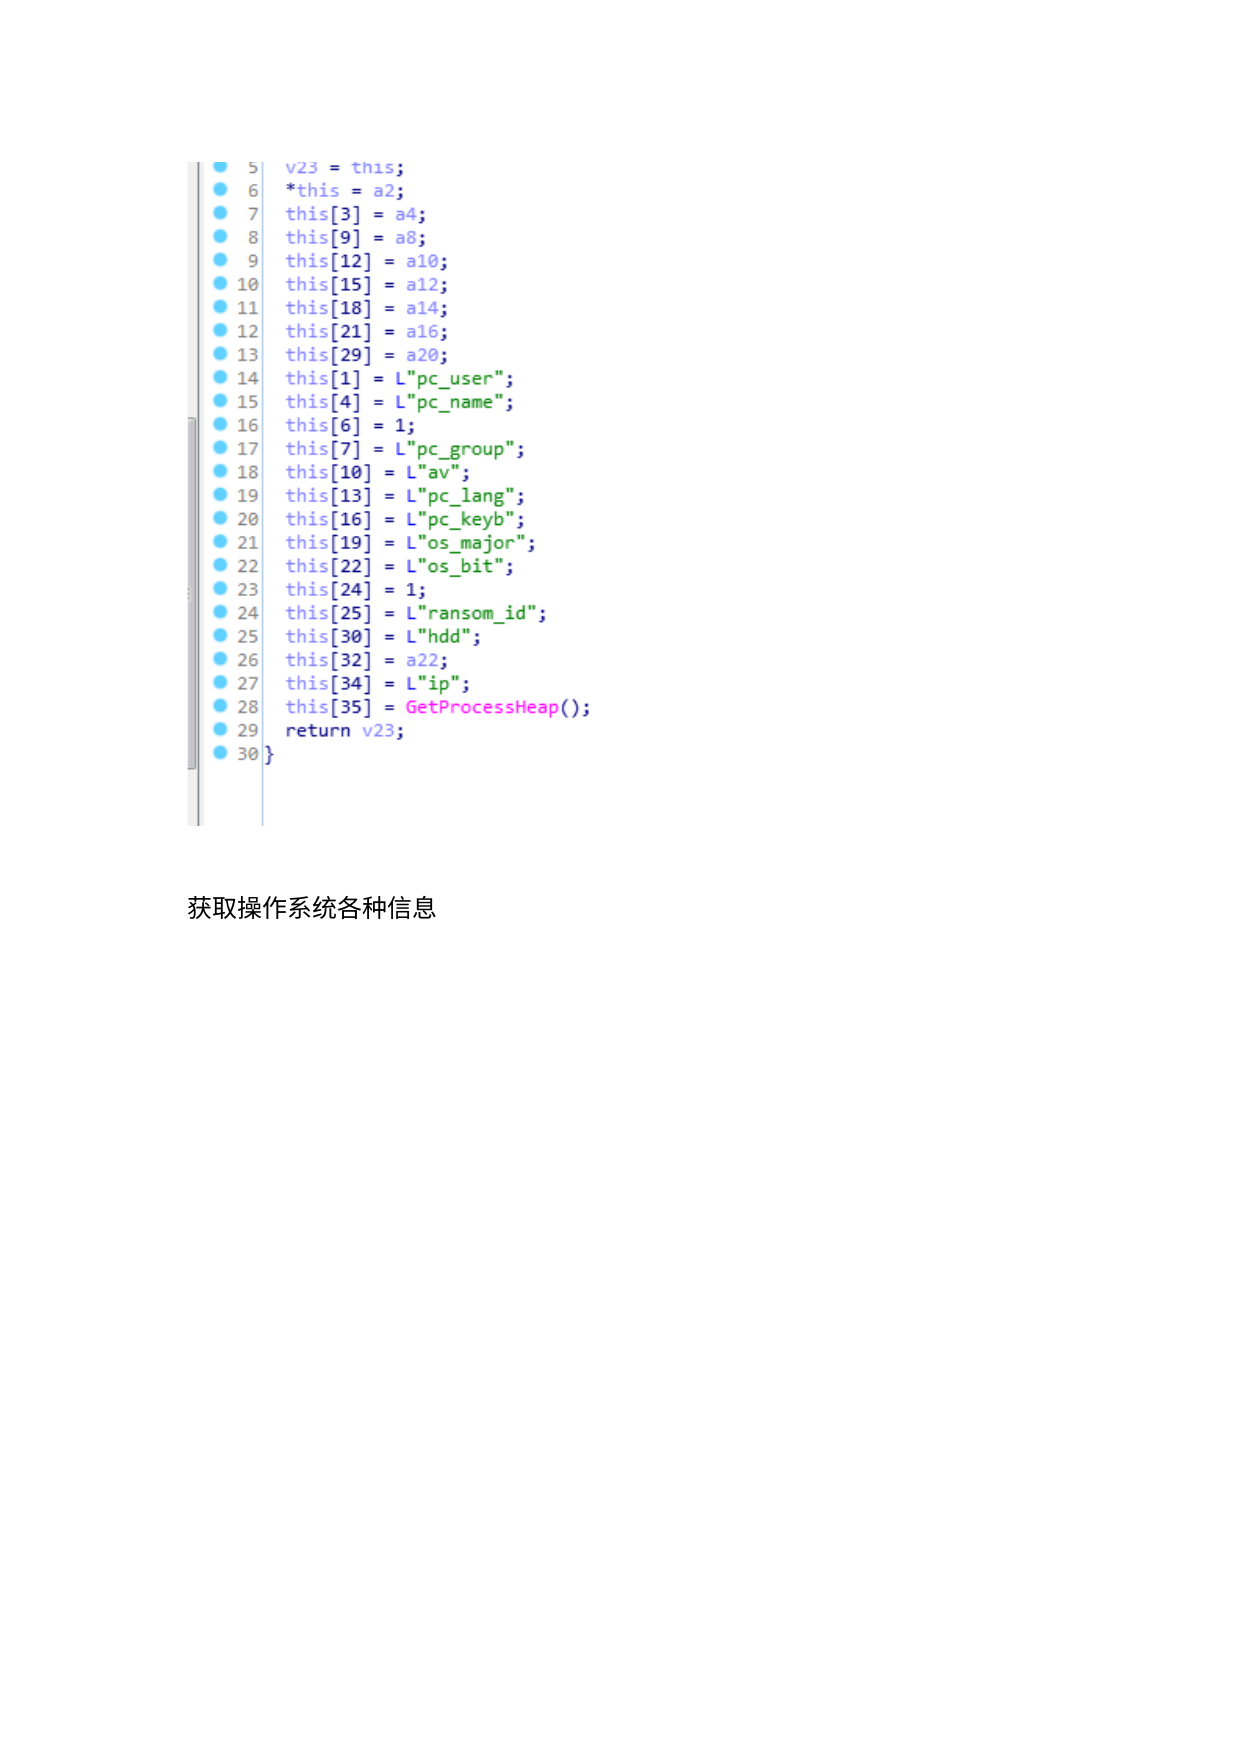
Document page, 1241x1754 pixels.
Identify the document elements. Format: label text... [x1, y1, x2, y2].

text 获取操作系统各种信息 [187, 874, 1053, 939]
picture [187, 162, 783, 826]
